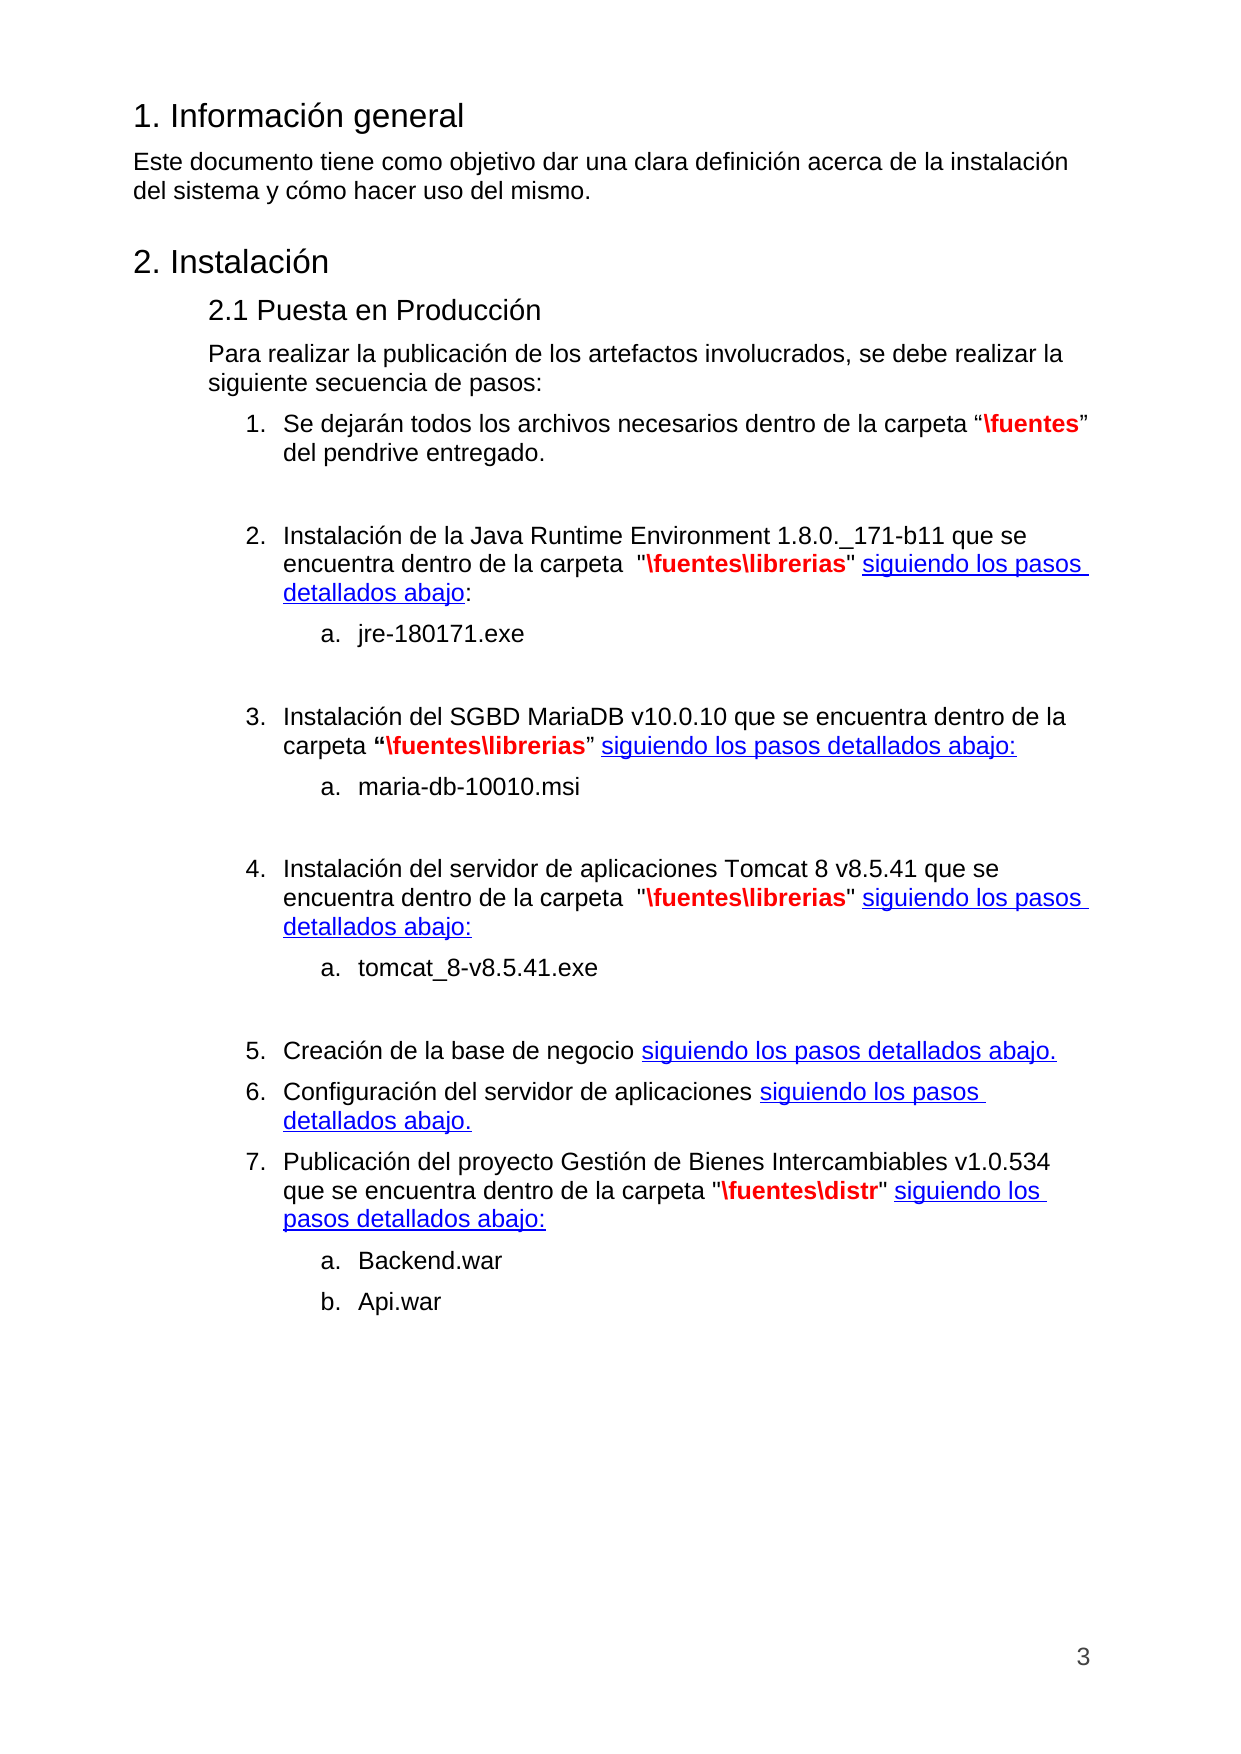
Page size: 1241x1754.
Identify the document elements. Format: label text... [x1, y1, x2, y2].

list Instalación del SGBD MariaDB v10.0.10 que se encuentra dentro de la carpeta “\fuentes\librerias” siguiendo los pasos detallados abajo: [245, 702, 1090, 759]
list Creación de la base de negocio siguiendo los pasos detallados abajo. [245, 1036, 1090, 1064]
list tomcat_8-v8.5.41.exe [320, 953, 1090, 982]
subtitle 2.1 Puesta en Producción [133, 293, 1090, 327]
subtitle 2. Instalación [133, 242, 1090, 281]
list maria-db-10010.msi [320, 772, 1090, 801]
list Backend.war [320, 1246, 1090, 1274]
text Para realizar la publicación de los artefactos involucrados, se debe realizar la siguiente secuencia de pasos: [208, 339, 1090, 397]
list Instalación de la Java Runtime Environment 1.8.0._171-b11 que se encuentra dentro de la carpeta "\fuentes\librerias" siguiendo los pasos detallados abajo: [245, 521, 1090, 607]
text Este documento tiene como objetivo dar una clara definición acerca de la instalación del sistema y cómo hacer uso del mismo. [133, 147, 1090, 205]
subtitle 1. Información general [133, 96, 1090, 135]
list Se dejarán todos los archivos necesarios dentro de la carpeta “\fuentes” del pendrive entregado. [245, 409, 1090, 467]
list Api.war [320, 1287, 1090, 1316]
list Instalación del servidor de aplicaciones Tomcat 8 v8.5.41 que se encuentra dentro de la carpeta "\fuentes\librerias" siguiendo los pasos detallados abajo: [245, 854, 1090, 941]
list jre-180171.exe [320, 619, 1090, 648]
list Publicación del proyecto Gestión de Bienes Intercambiables v1.0.534 que se encuentra dentro de la carpeta "\fuentes\distr" siguiendo los pasos detallados abajo: [245, 1147, 1090, 1233]
list Configuración del servidor de aplicaciones siguiendo los pasos detallados abajo. [245, 1077, 1090, 1134]
